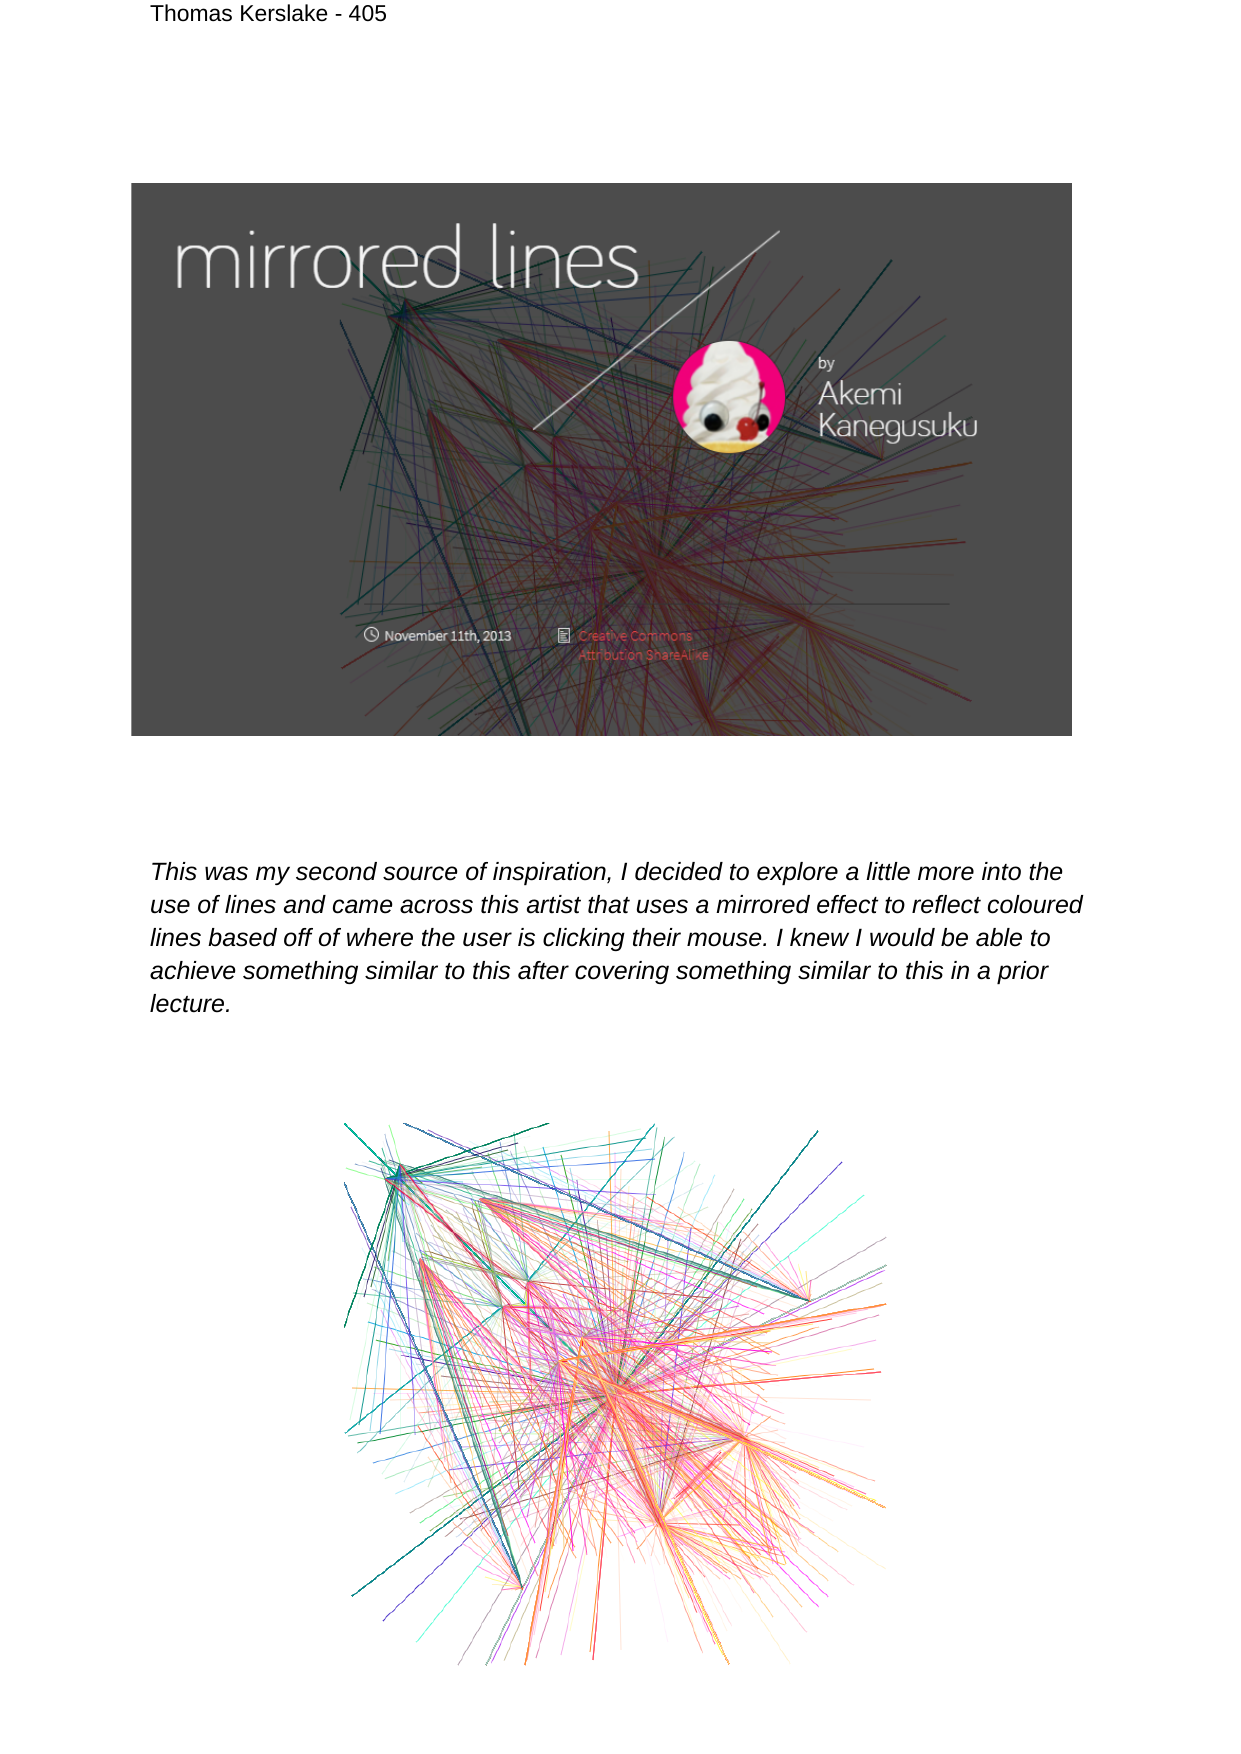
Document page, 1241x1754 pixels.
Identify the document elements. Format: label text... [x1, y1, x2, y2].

picture [165, 1061, 1039, 1727]
picture [131, 183, 1072, 736]
text This was my second source of inspiration, I decided to explore a little more into the use of lines and came across this artist that uses a mirrored effect to reflect coloured lines based off of where the user is clicking their mouse. I knew I would be able to achieve something similar to this after covering something similar to this in a prior lecture. [150, 857, 1090, 1018]
